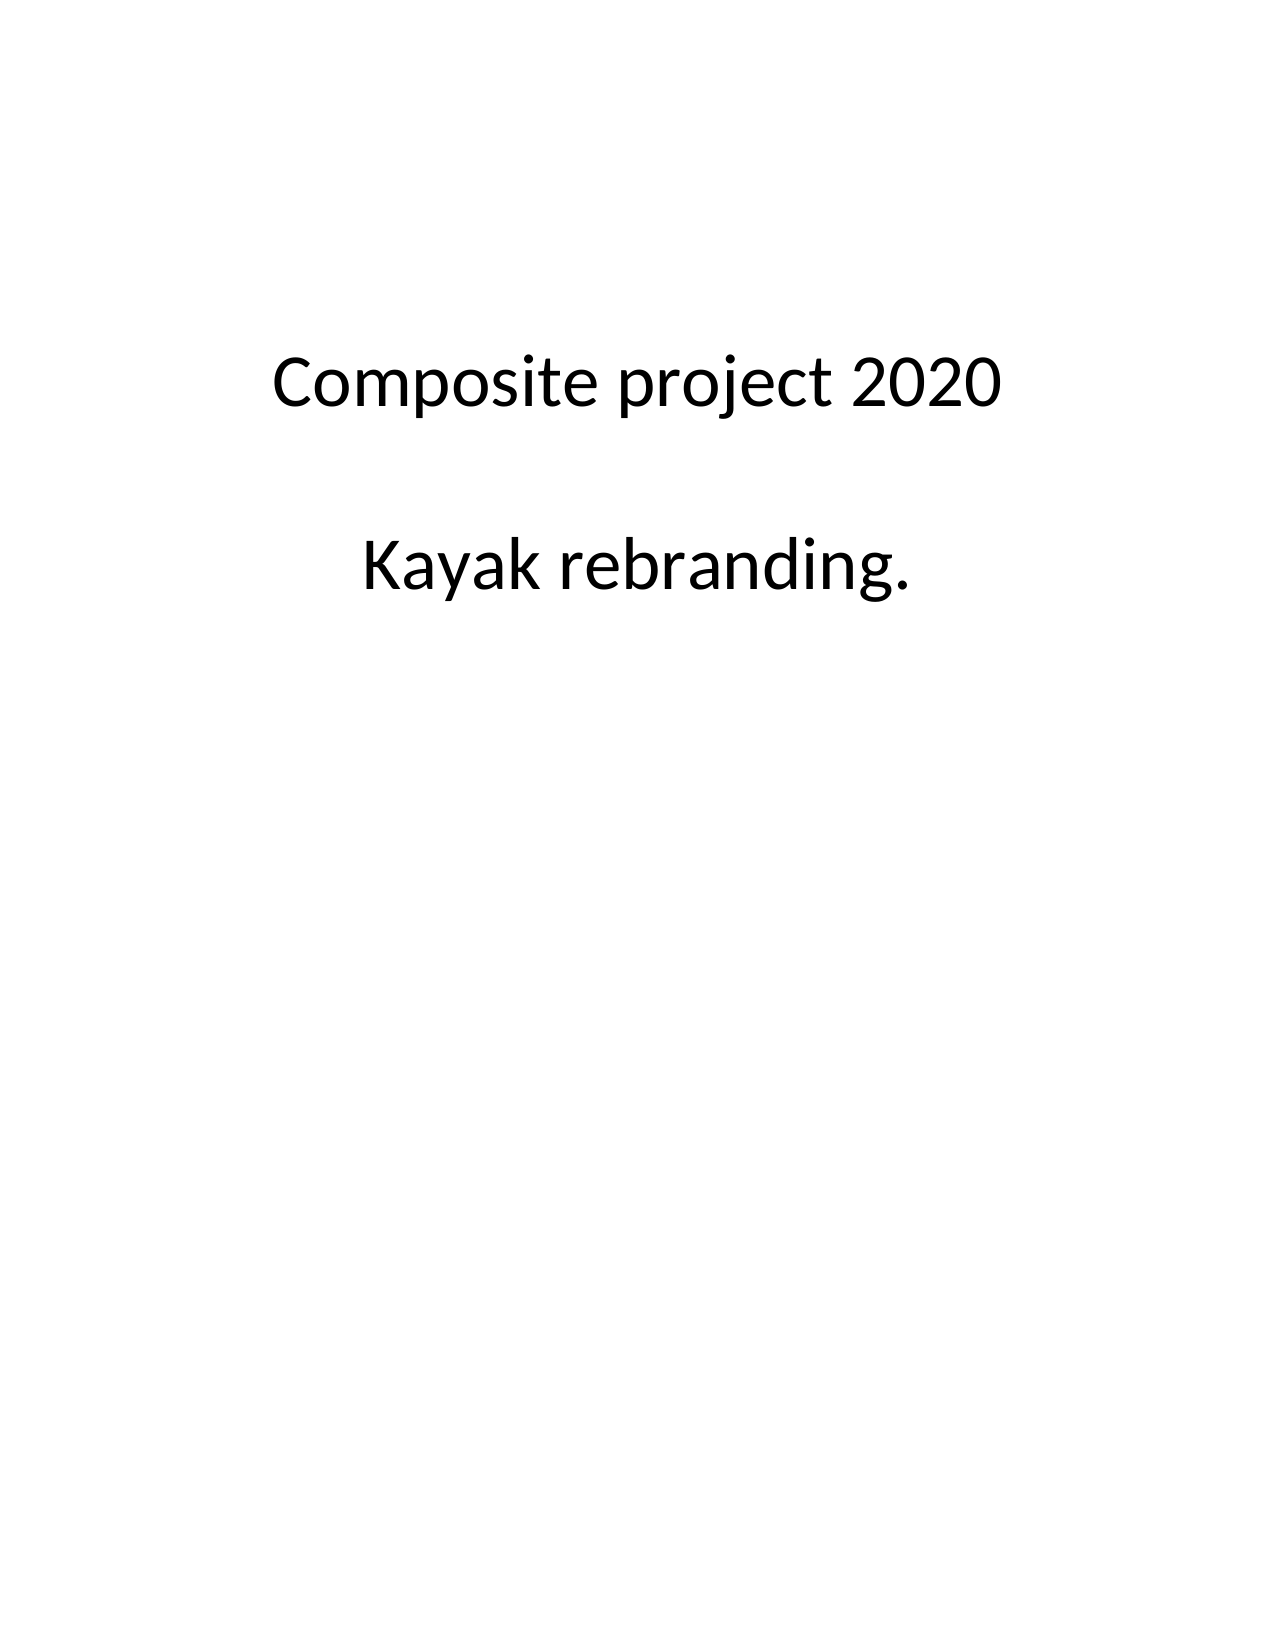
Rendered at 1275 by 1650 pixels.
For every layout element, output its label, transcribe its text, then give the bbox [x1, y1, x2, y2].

text Kayak rebranding. [150, 516, 1125, 608]
text Composite project 2020 [150, 333, 1125, 425]
